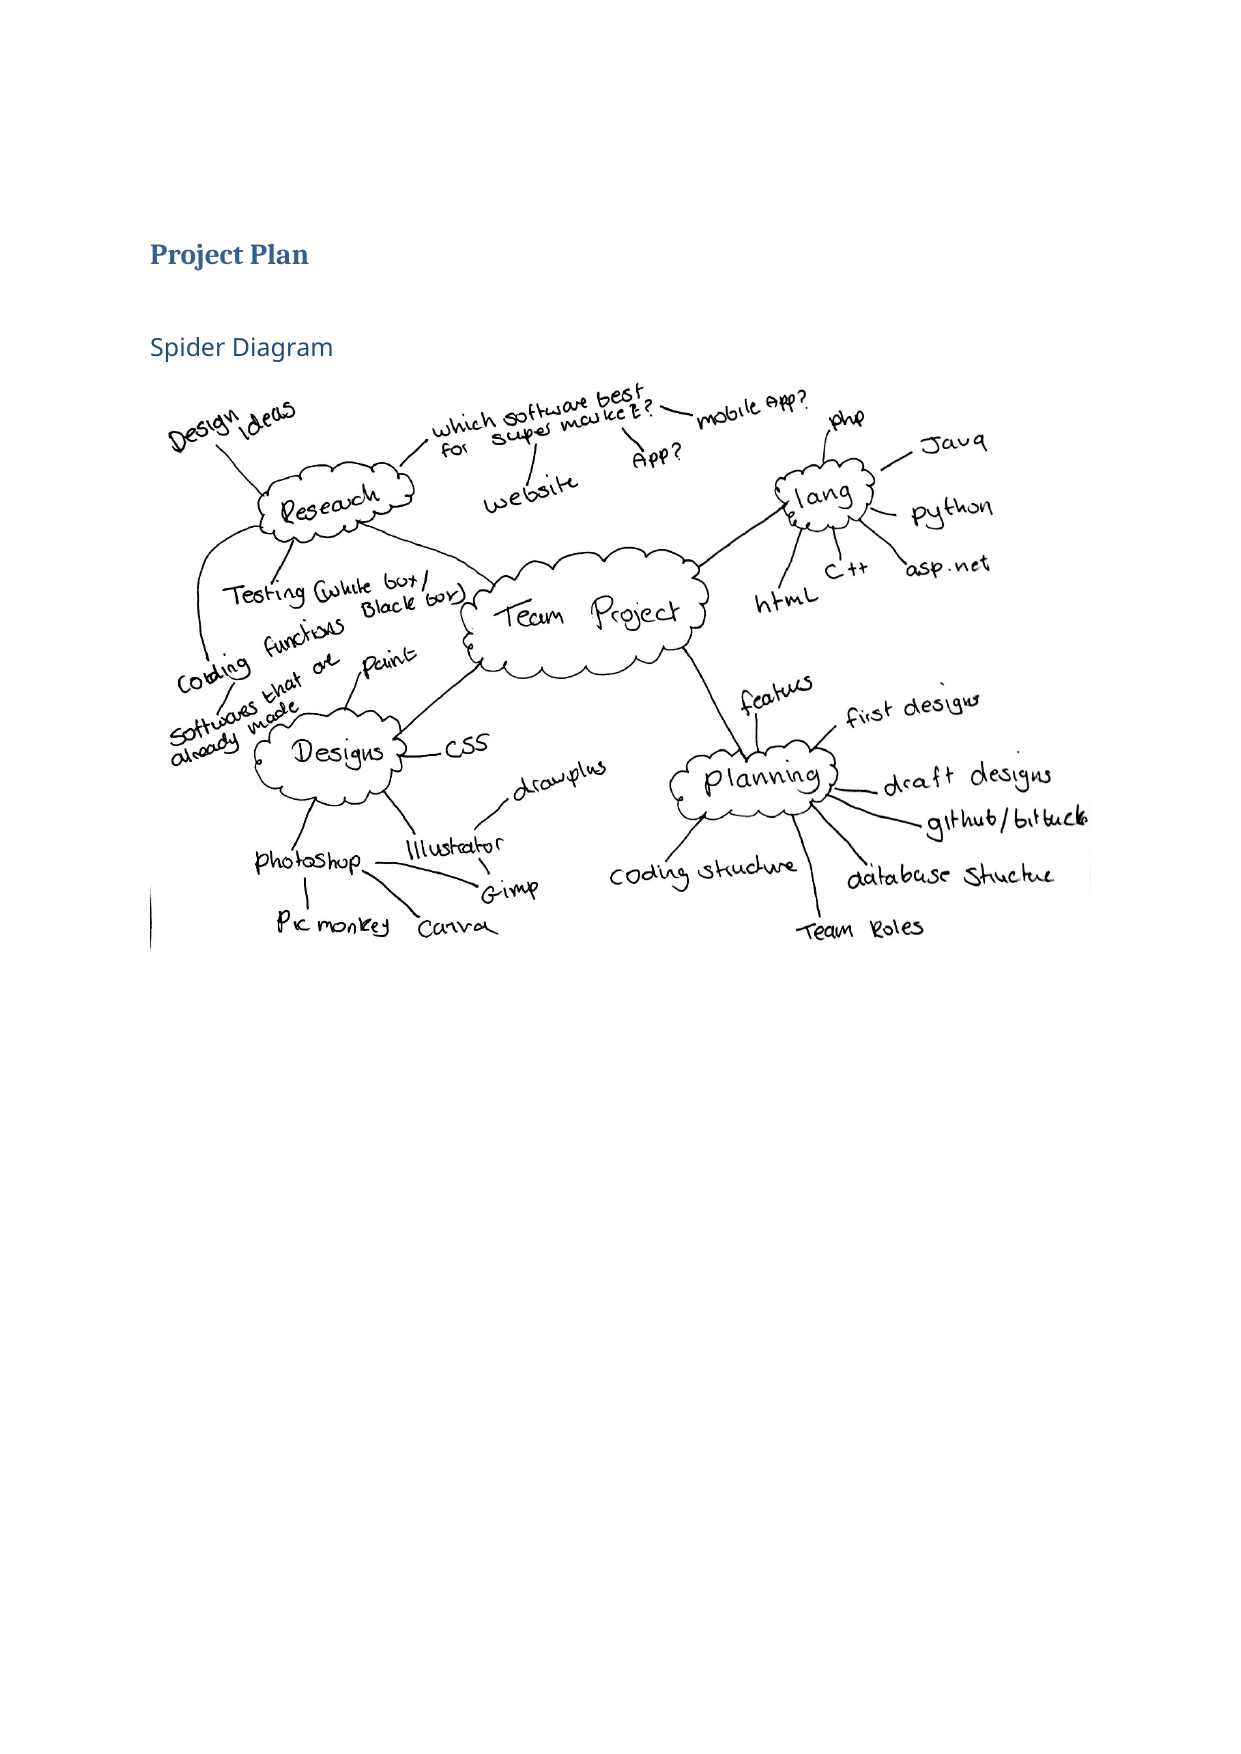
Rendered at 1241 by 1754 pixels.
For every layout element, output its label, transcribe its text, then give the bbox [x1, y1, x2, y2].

subtitle Project Plan [150, 238, 1090, 272]
picture [150, 369, 1091, 1049]
subtitle Spider Diagram [150, 330, 1090, 364]
